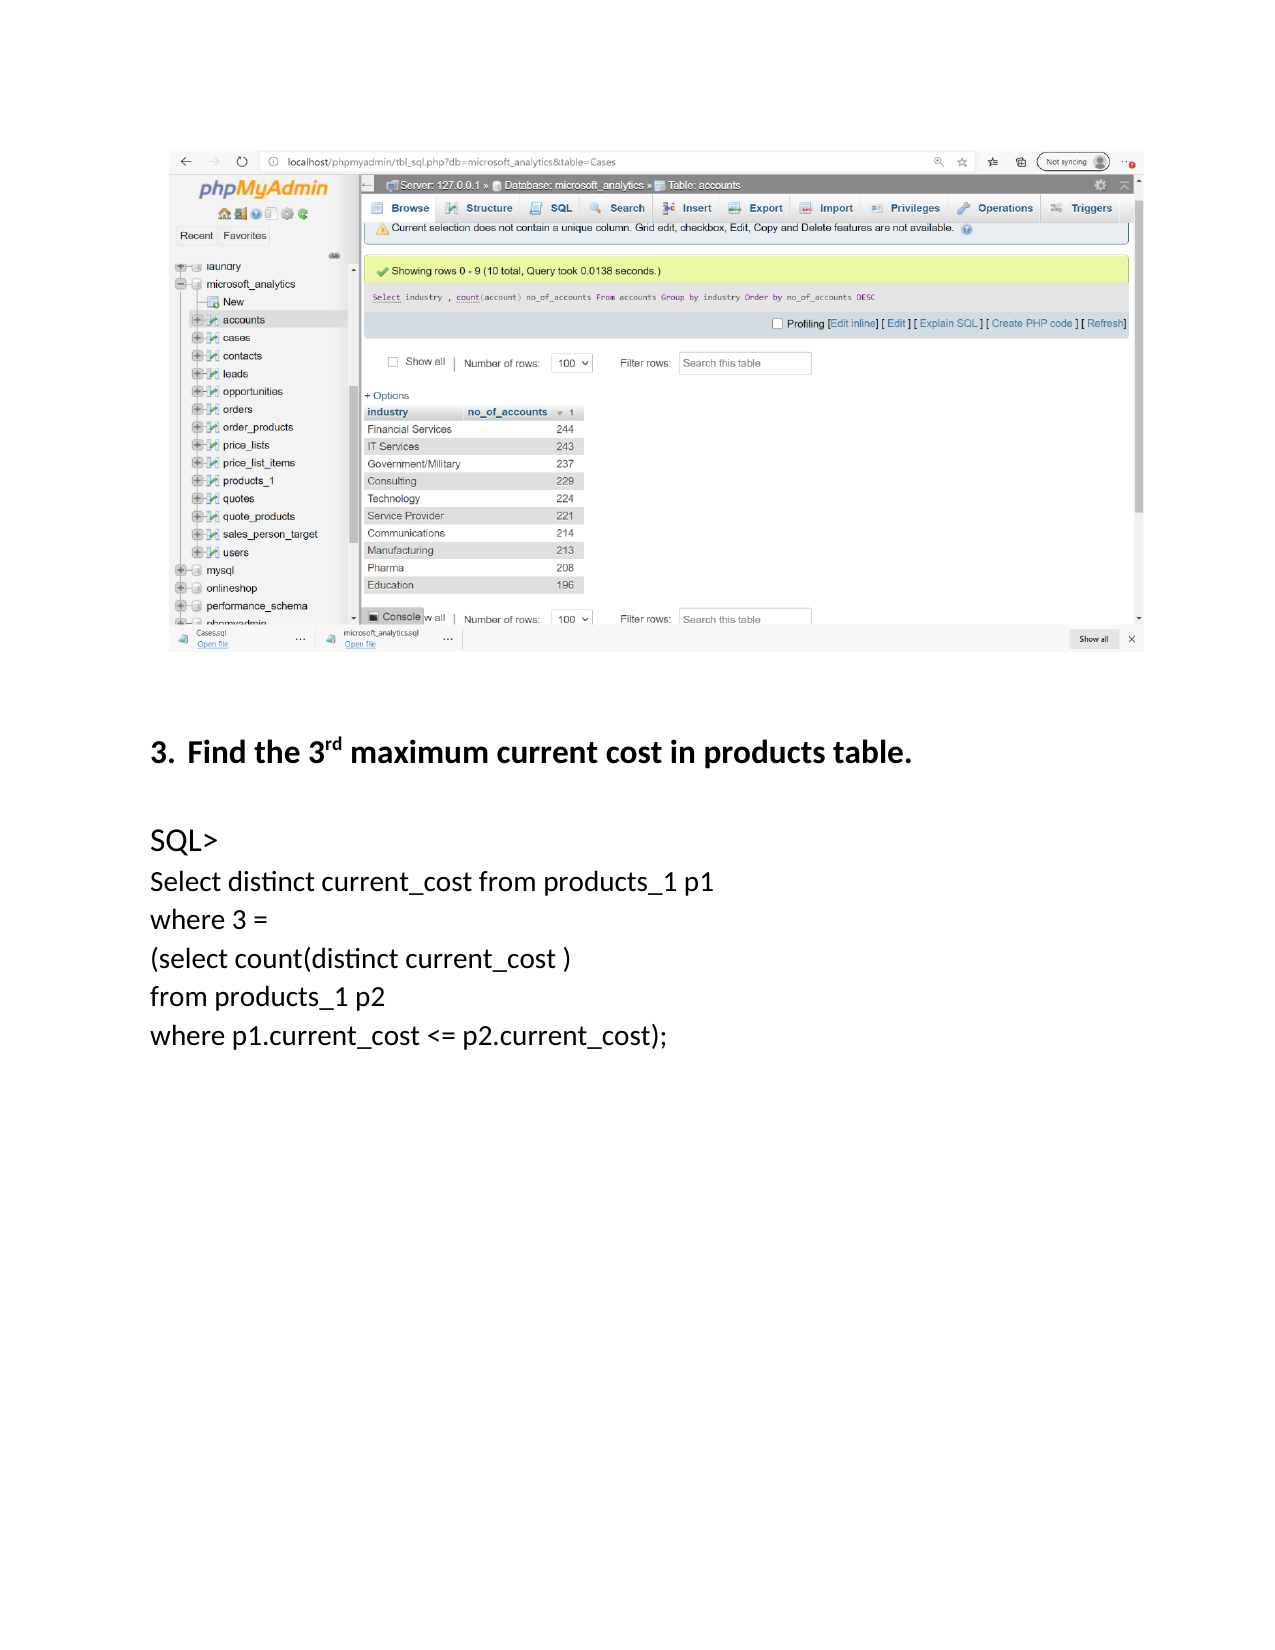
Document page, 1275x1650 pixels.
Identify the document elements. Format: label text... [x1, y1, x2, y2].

text (select count(distinct current_cost ) [150, 940, 1125, 975]
text where 3 = [150, 901, 1125, 937]
list Find the 3rd maximum current cost in products table. [150, 731, 1125, 772]
text from products_1 p2 [150, 978, 1125, 1014]
text SQL> [150, 819, 1125, 860]
text Select distinct current_cost from products_1 p1 [150, 863, 1125, 898]
text where p1.current_cost <= p2.current_cost); [150, 1017, 1125, 1052]
